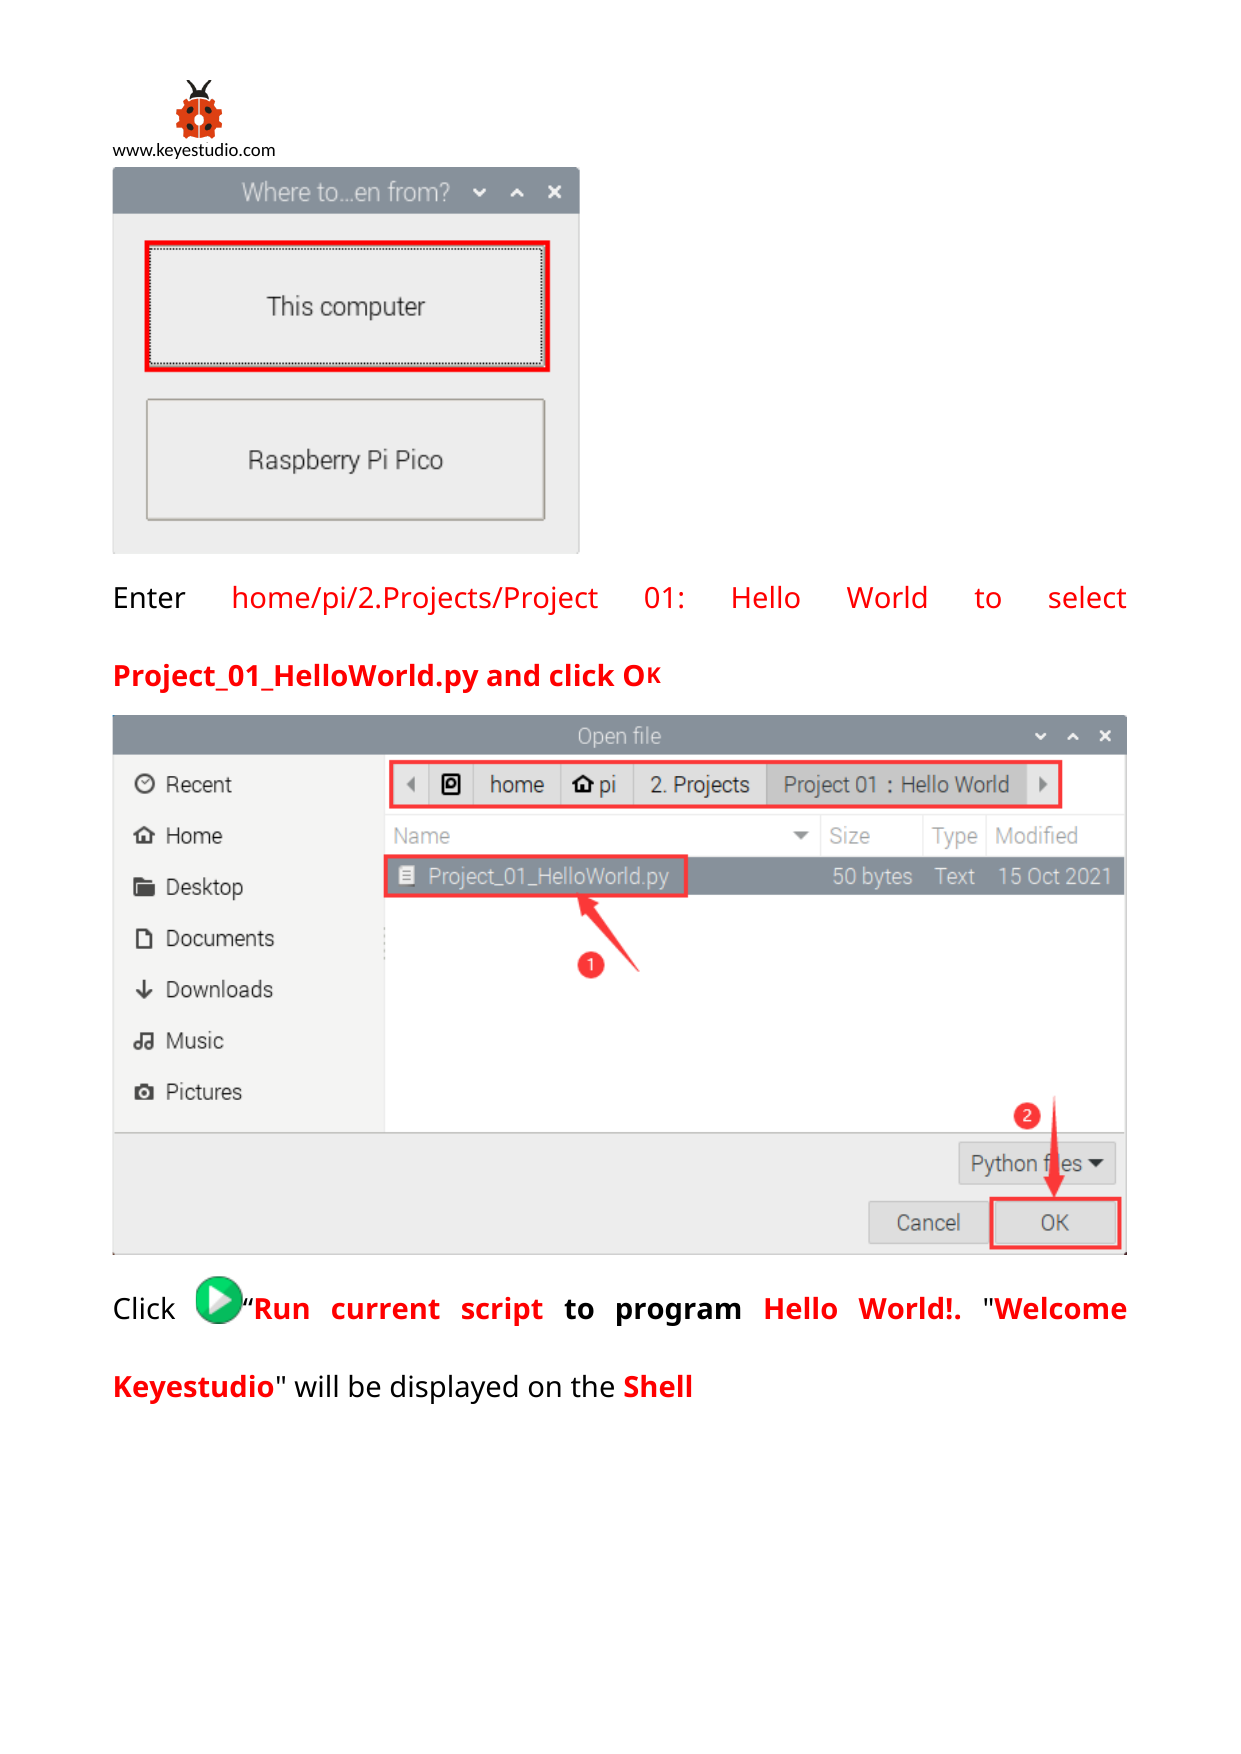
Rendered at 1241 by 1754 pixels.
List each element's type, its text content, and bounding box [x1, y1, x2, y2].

picture [112, 167, 580, 554]
list Enter home/pi/2.Projects/Project 01: Hello World to select Project_01_HelloWorld.py and click OK [112, 565, 1128, 708]
picture [164, 80, 241, 143]
picture [112, 715, 1127, 1255]
list Click “Run current script to program Hello World!. "Welcome Keyestudio" will be displayed on the Shell [112, 1275, 1128, 1418]
picture [195, 1275, 243, 1324]
